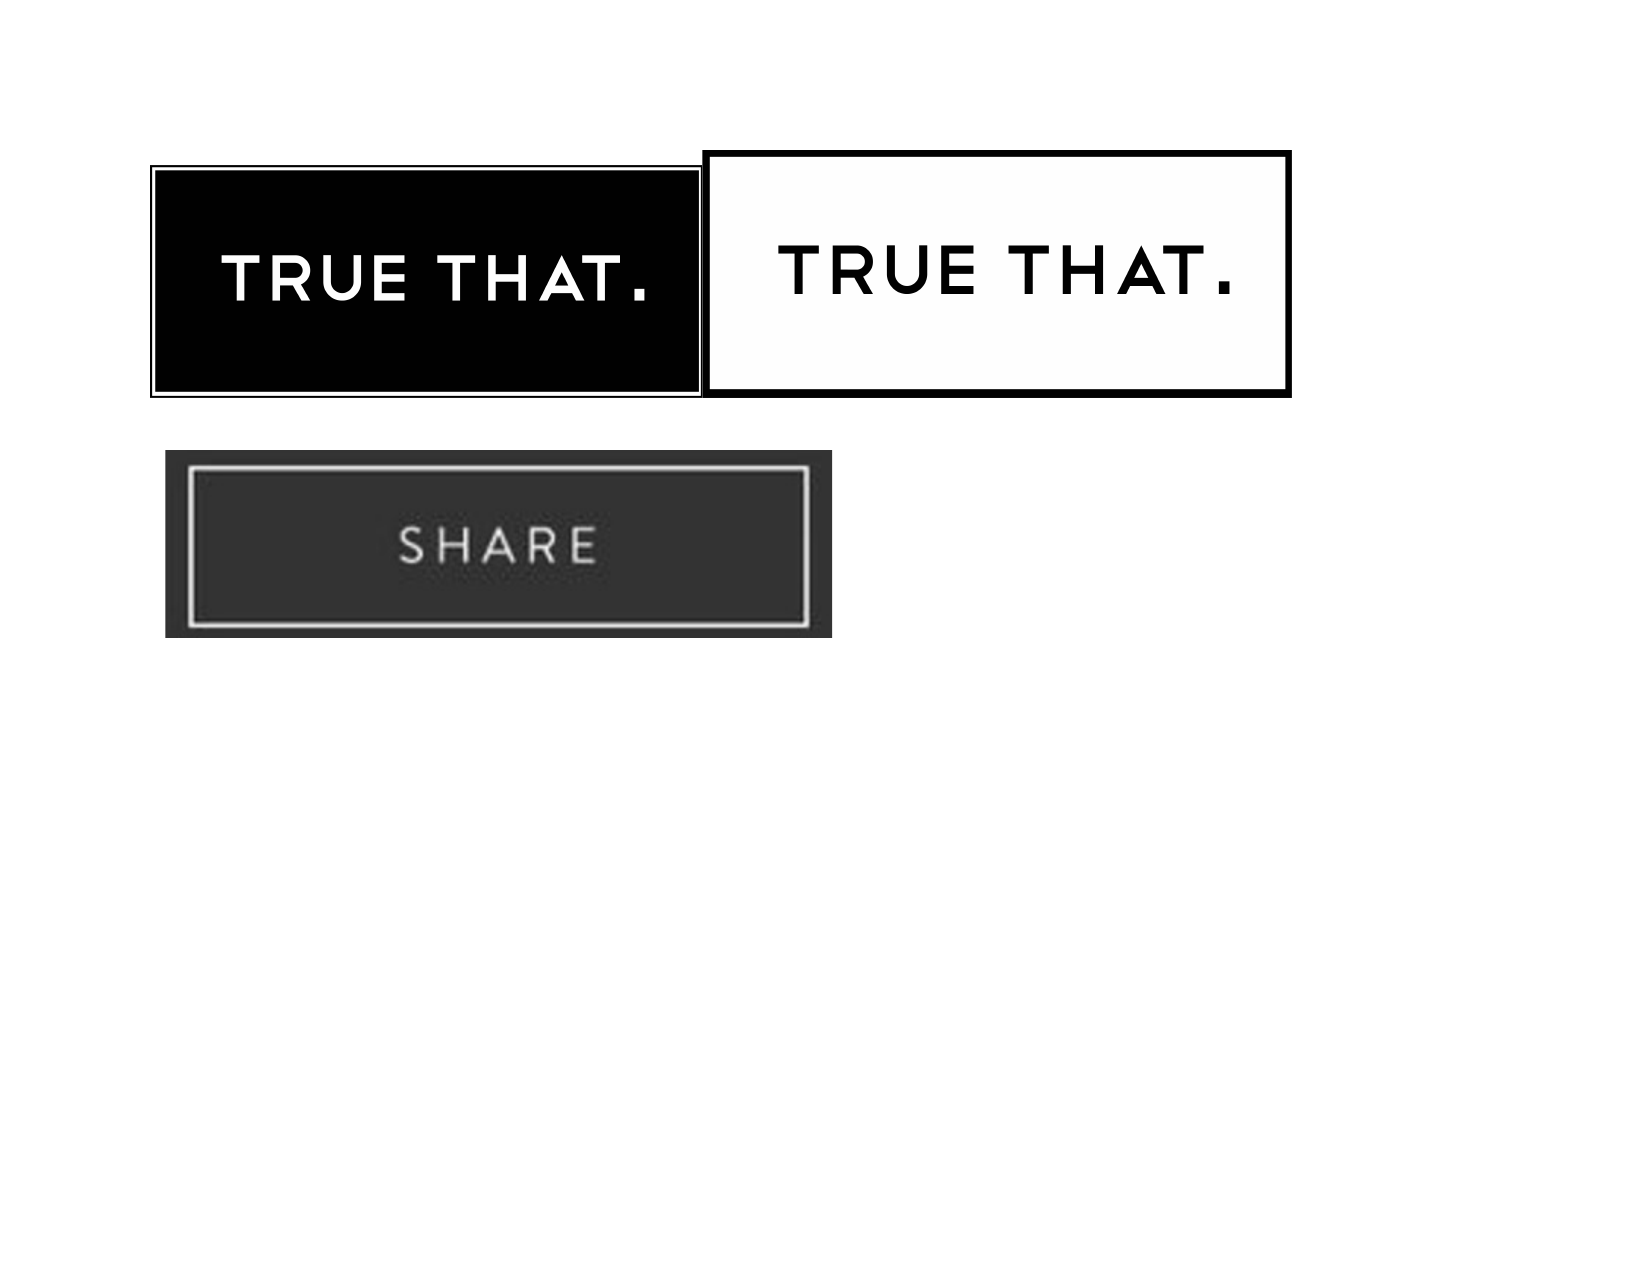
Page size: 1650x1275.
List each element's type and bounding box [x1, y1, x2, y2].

picture [165, 450, 833, 638]
picture [150, 150, 1292, 398]
